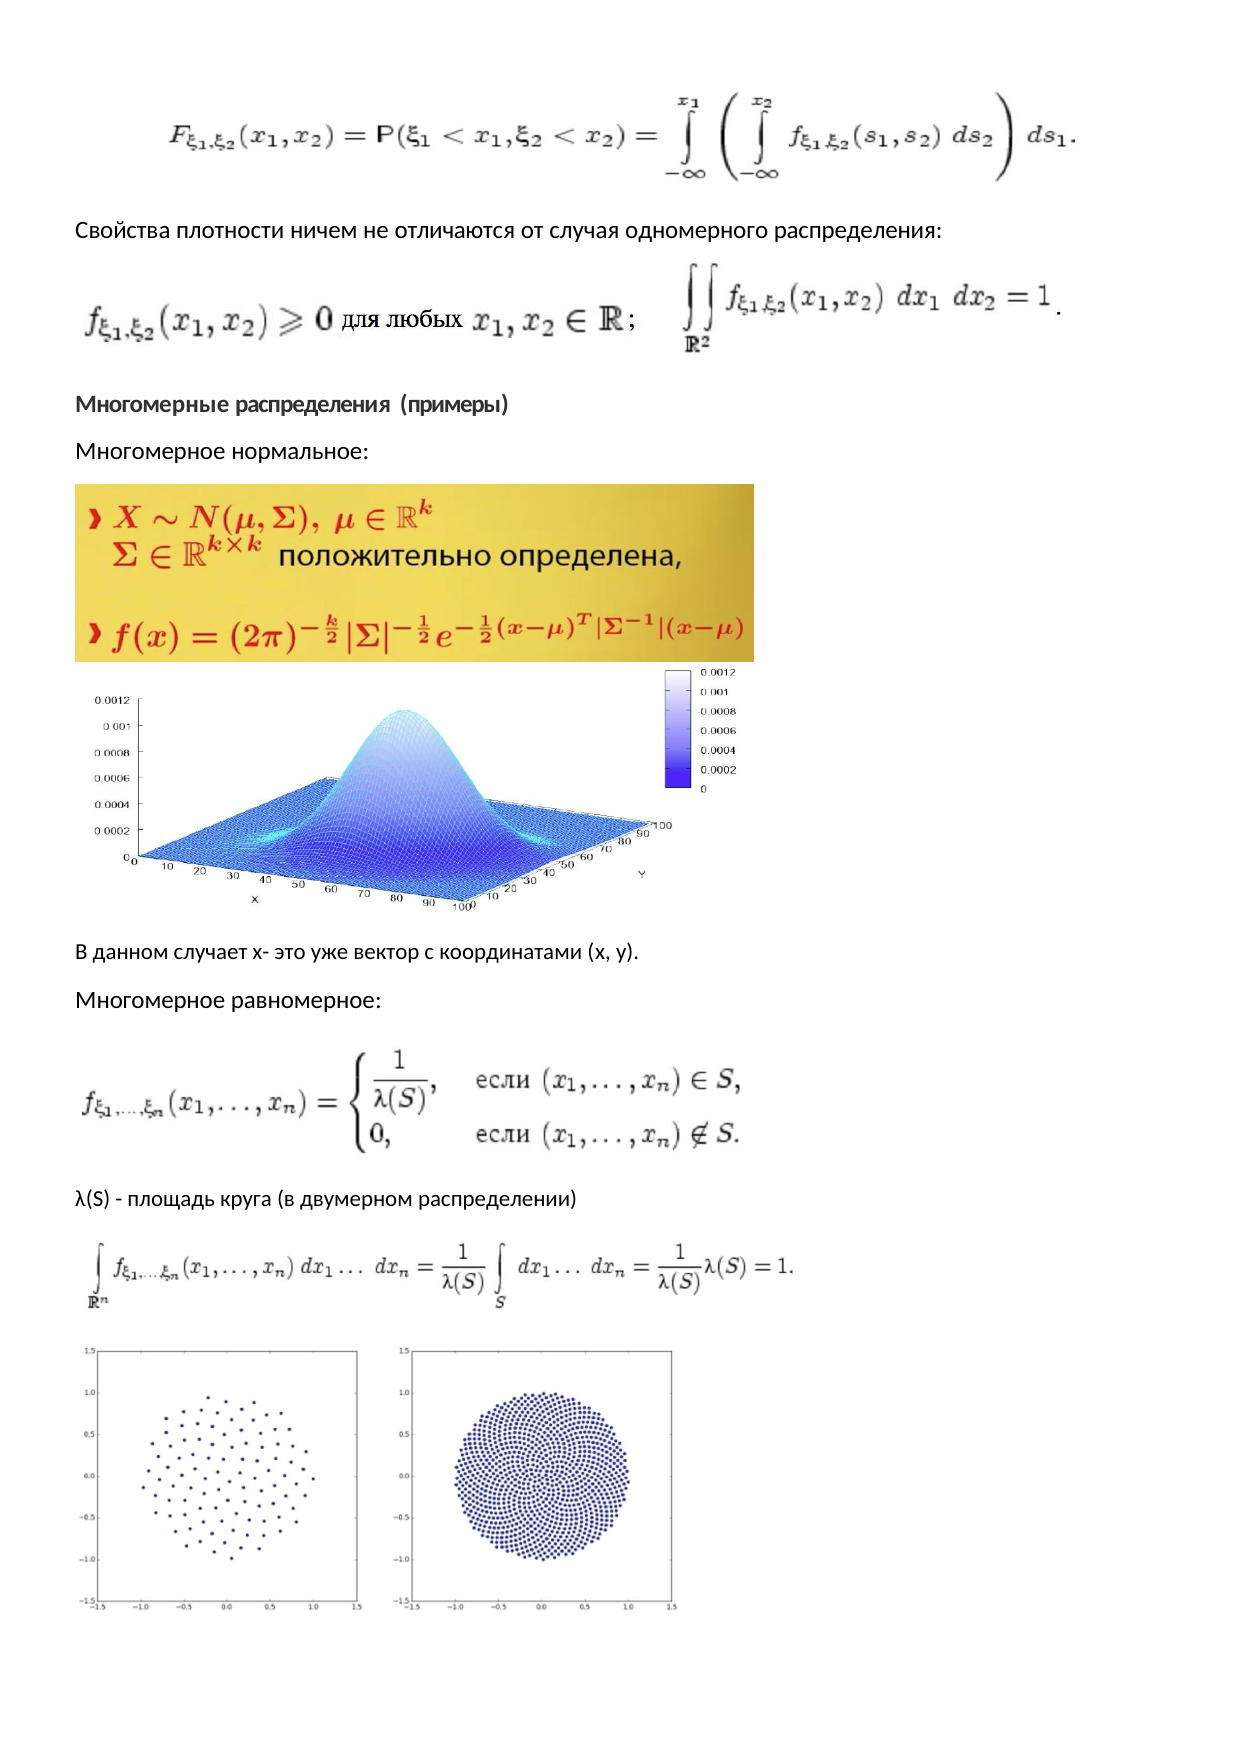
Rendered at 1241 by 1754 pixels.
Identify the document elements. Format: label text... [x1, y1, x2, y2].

text Многомерное нормальное: [75, 435, 1165, 466]
picture [75, 484, 754, 662]
text λ(S) - площадь круга (в двумерном распределении) [75, 1184, 1165, 1212]
picture [150, 74, 1090, 196]
text В данном случает х- это уже вектор с координатами (x, y). [75, 937, 1165, 965]
picture [75, 665, 752, 919]
picture [74, 1033, 747, 1164]
picture [75, 282, 644, 360]
text Многомерные распределения(примеры) [75, 388, 1165, 418]
picture [75, 1230, 800, 1318]
picture [75, 1337, 684, 1619]
text Многомерное равномерное: [75, 984, 1165, 1015]
text Свойства плотности ничем не отличаются от случая одномерного распределения: [75, 214, 1165, 245]
picture [669, 244, 1069, 360]
